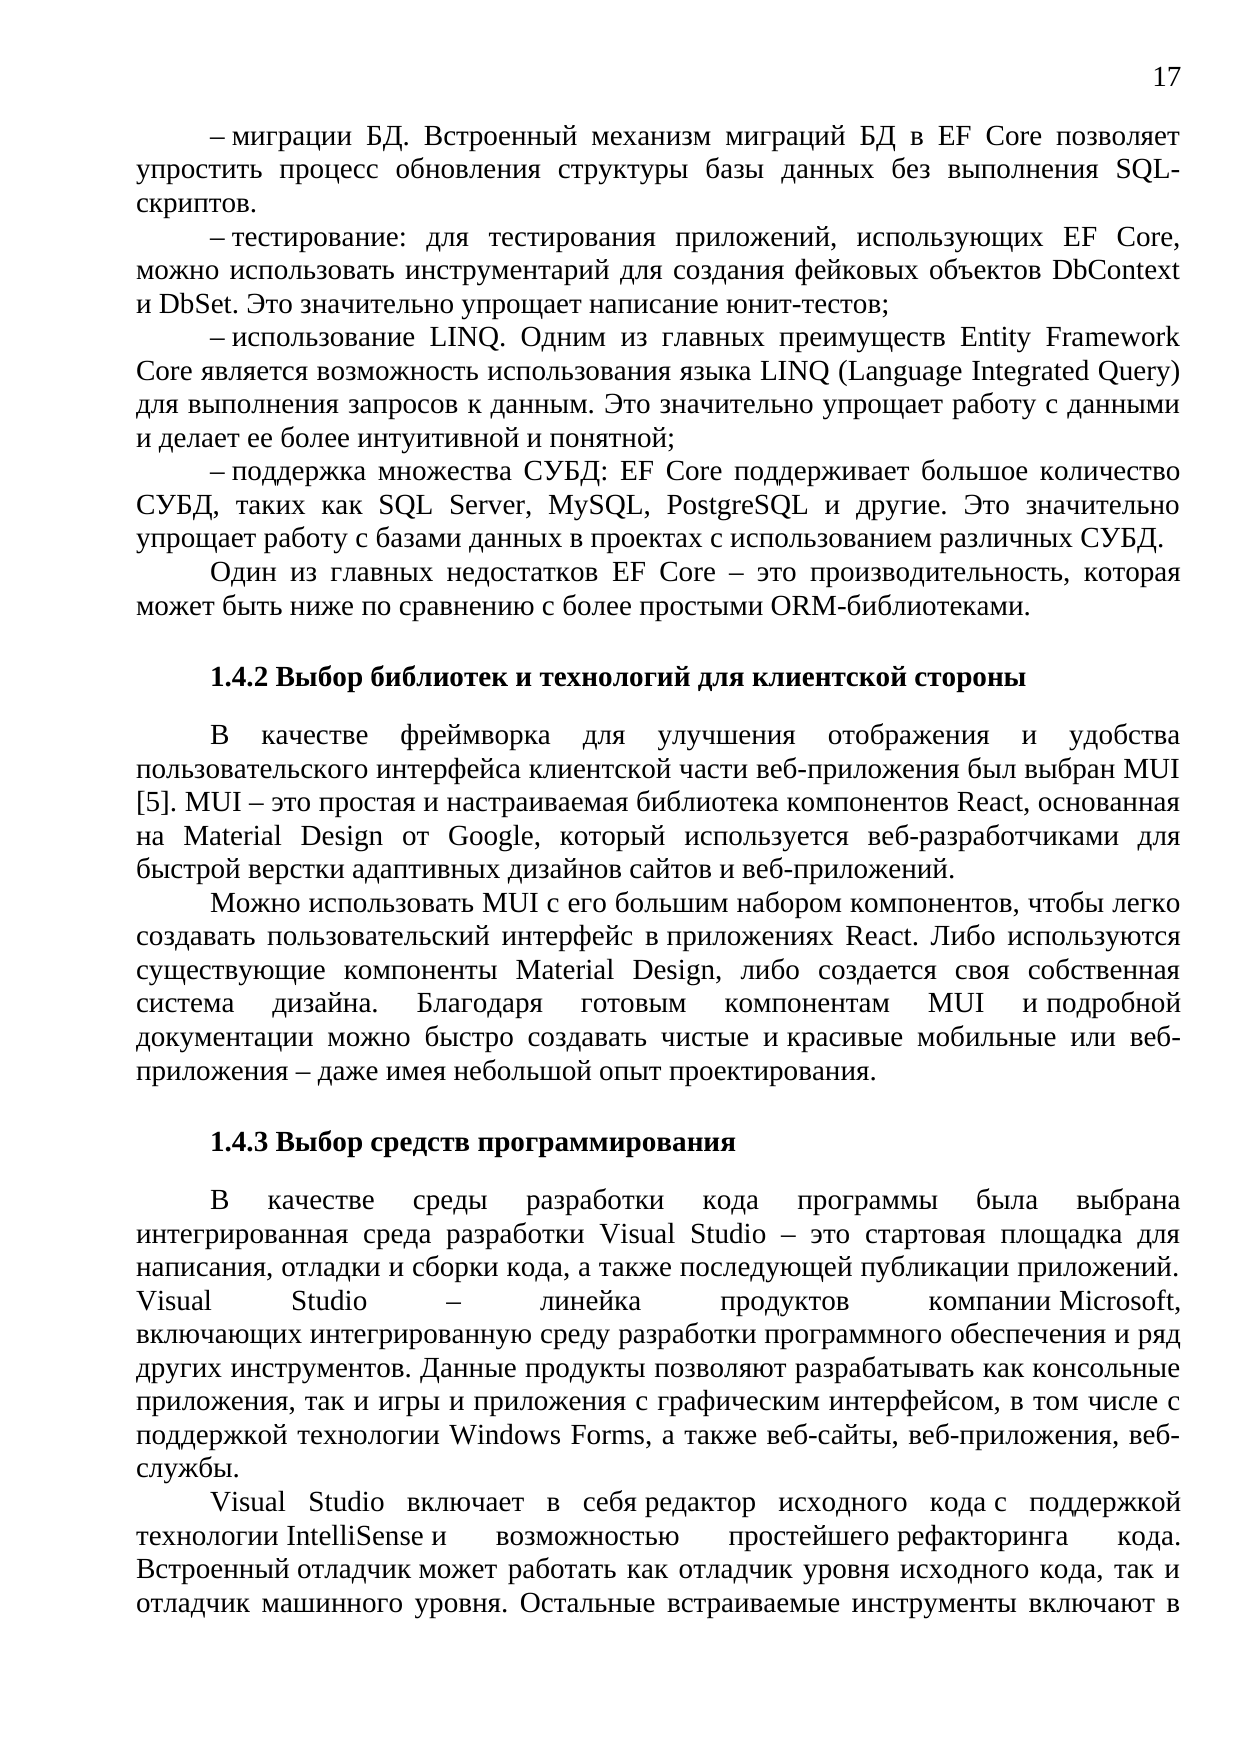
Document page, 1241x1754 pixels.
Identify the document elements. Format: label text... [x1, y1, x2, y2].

text В качестве фреймворка для улучшения отображения и удобства пользовательского интерфейса клиентской части веб-приложения был выбран MUI [5]. MUI – это простая и настраиваемая библиотека компонентов React, основанная на Material Design от Google, который используется веб-разработчиками для быстрой верстки адаптивных дизайнов сайтов и веб-приложений. [136, 717, 1181, 885]
list тестирование: для тестирования приложений, использующих EF Core, можно использовать инструментарий для создания фейковых объектов DbContext и DbSet. Это значительно упрощает написание юнит-тестов; [136, 219, 1181, 319]
text Один из главных недостатков EF Core – это производительность, которая может быть ниже по сравнению с более простыми ORM-библиотеками. [136, 554, 1181, 621]
list использование LINQ. Одним из главных преимуществ Entity Framework Core является возможность использования языка LINQ (Language Integrated Query) для выполнения запросов к данным. Это значительно упрощает работу с данными и делает ее более интуитивной и понятной; [136, 319, 1181, 453]
text В качестве среды разработки кода программы была выбрана интегрированная среда разработки Visual Studio – это стартовая площадка для написания, отладки и сборки кода, а также последующей публикации приложений. Visual Studio – линейка продуктов компании Microsoft, включающих интегрированную среду разработки программного обеспечения и ряд других инструментов. Данные продукты позволяют разрабатывать как консольные приложения, так и игры и приложения с графическим интерфейсом, в том числе с поддержкой технологии Windows Forms, а также веб-сайты, веб-приложения, веб-службы. [136, 1182, 1181, 1484]
text 1.4.2 Выбор библиотек и технологий для клиентской стороны [136, 659, 1181, 692]
text 1.4.3 Выбор средств программирования [136, 1124, 1181, 1157]
list поддержка множества СУБД: EF Core поддерживает большое количество СУБД, таких как SQL Server, MySQL, PostgreSQL и другие. Это значительно упрощает работу с базами данных в проектах с использованием различных СУБД. [136, 453, 1181, 554]
list миграции БД. Встроенный механизм миграций БД в EF Core позволяет упростить процесс обновления структуры базы данных без выполнения SQL-скриптов. [136, 118, 1181, 219]
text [136, 1484, 1181, 1618]
text Можно использовать MUI с его большим набором компонентов, чтобы легко создавать пользовательский интерфейс в приложениях React. Либо используются существующие компоненты Material Design, либо создается своя собственная система дизайна. Благодаря готовым компонентам MUI и подробной документации можно быстро создавать чистые и красивые мобильные или веб-приложения – даже имея небольшой опыт проектирования. [136, 885, 1181, 1086]
